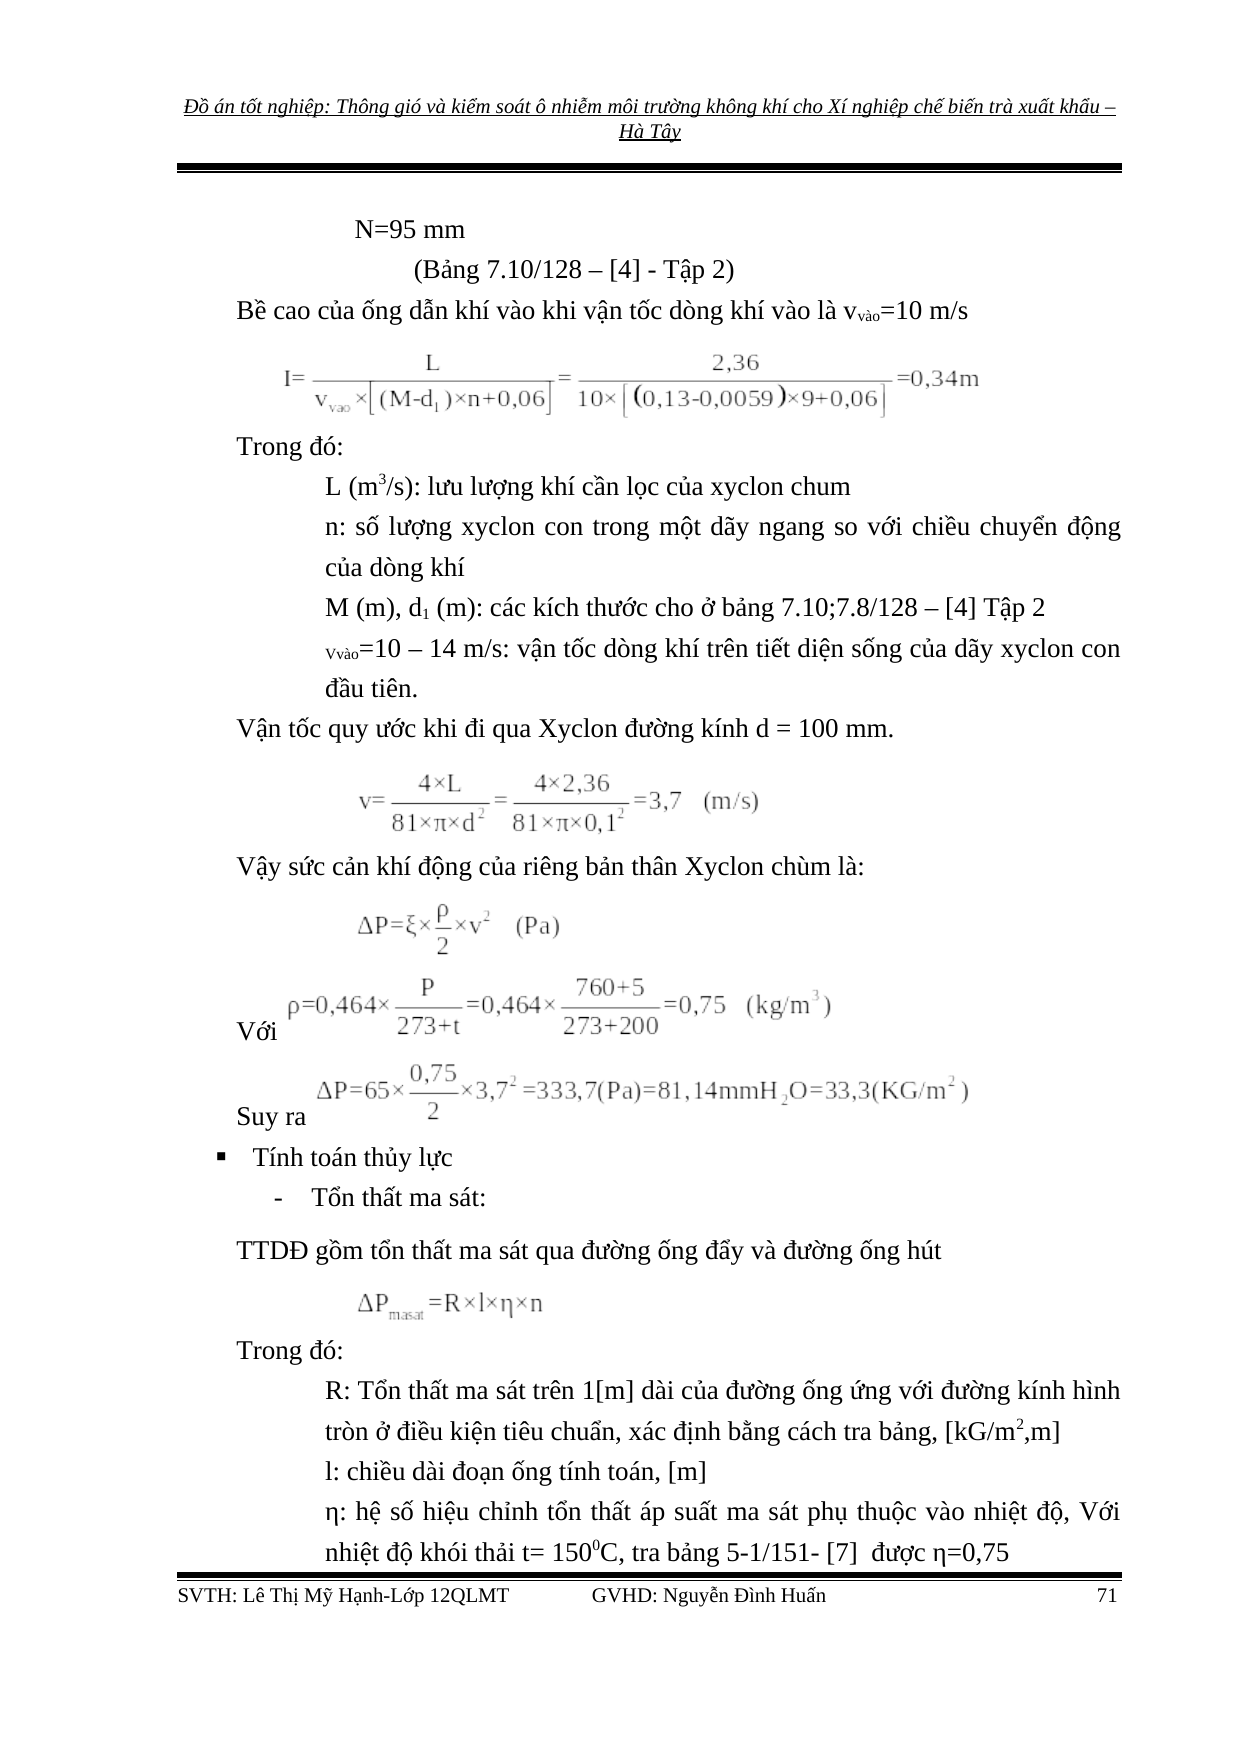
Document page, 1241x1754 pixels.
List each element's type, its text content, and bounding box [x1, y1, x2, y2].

text Suy ra [177, 1055, 1122, 1131]
text l: chiều dài đoạn ống tính toán, [m] [325, 1455, 1122, 1486]
text Vvào=10 – 14 m/s: vận tốc dòng khí trên tiết diện sống của dãy xyclon con đầu tiên. [325, 632, 1122, 703]
text TTDĐ gồm tổn thất ma sát qua đường ống đẩy và đường ống hút [177, 1234, 1122, 1265]
text Với [177, 970, 1122, 1046]
text n: số lượng xyclon con trong một dãy ngang so với chiều chuyển động của dòng khí [325, 511, 1122, 582]
list Tổn thất ma sát: [274, 1181, 1122, 1212]
list N=95 mm [291, 213, 1122, 244]
text Vận tốc quy ước khi đi qua Xyclon đường kính d = 100 mm. [177, 713, 1122, 744]
text R: Tổn thất ma sát trên 1[m] dài của đường ống ứng với đường kính hình tròn ở điều kiện tiêu chuẩn, xác định bằng cách tra bảng, [kG/m2,m] [325, 1374, 1122, 1446]
text (Bảng 7.10/128 – [4] - Tập 2) [177, 254, 1122, 285]
text M (m), d1 (m): các kích thước cho ở bảng 7.10;7.8/128 – [4] Tập 2 [325, 591, 1122, 622]
text Trong đó: [177, 1334, 1122, 1365]
list Tính toán thủy lực [215, 1141, 1122, 1172]
text Trong đó: [177, 430, 1122, 461]
text Bề cao của ống dẫn khí vào khi vận tốc dòng khí vào là vvào=10 m/s [177, 294, 1122, 325]
text η: hệ số hiệu chỉnh tổn thất áp suất ma sát phụ thuộc vào nhiệt độ, Với nhiệt độ khói thải t= 1500C, tra bảng 5-1/151- [7] được η=0,75 [325, 1496, 1122, 1567]
text L (m3/s): lưu lượng khí cần lọc của xyclon chum [325, 470, 1122, 501]
text Vậy sức cản khí động của riêng bản thân Xyclon chùm là: [177, 850, 1122, 881]
